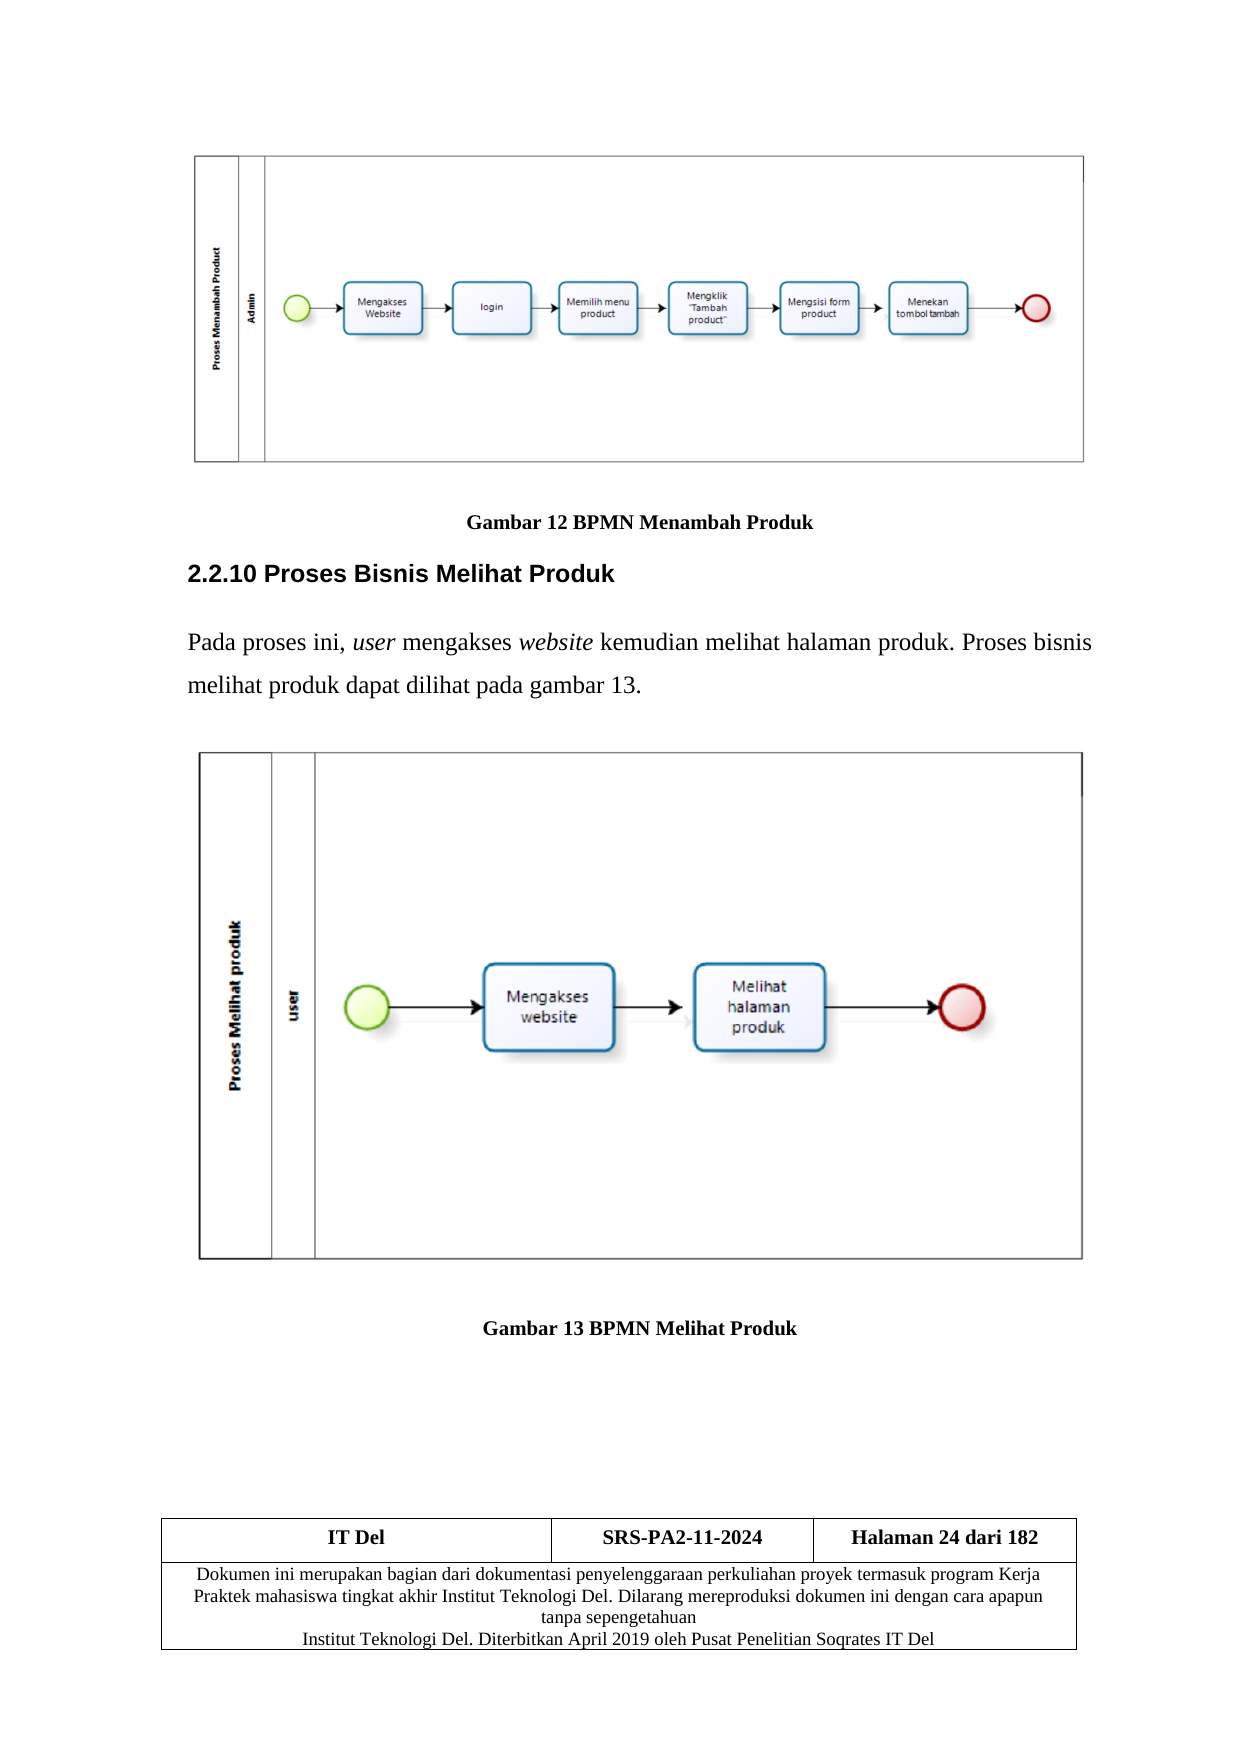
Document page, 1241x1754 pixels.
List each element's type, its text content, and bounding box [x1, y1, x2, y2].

text 2.2.10 Proses Bisnis Melihat Produk [187, 559, 1092, 588]
text Gambar 12 BPMN Menambah Produk [187, 510, 1092, 534]
picture [187, 147, 1093, 471]
text Pada proses ini, user mengakses website kemudian melihat halaman produk. Proses bisnis melihat produk dapat dilihat pada gambar 13. [187, 627, 1092, 699]
picture [187, 738, 1093, 1277]
text Gambar 13 BPMN Melihat Produk [187, 1316, 1092, 1340]
